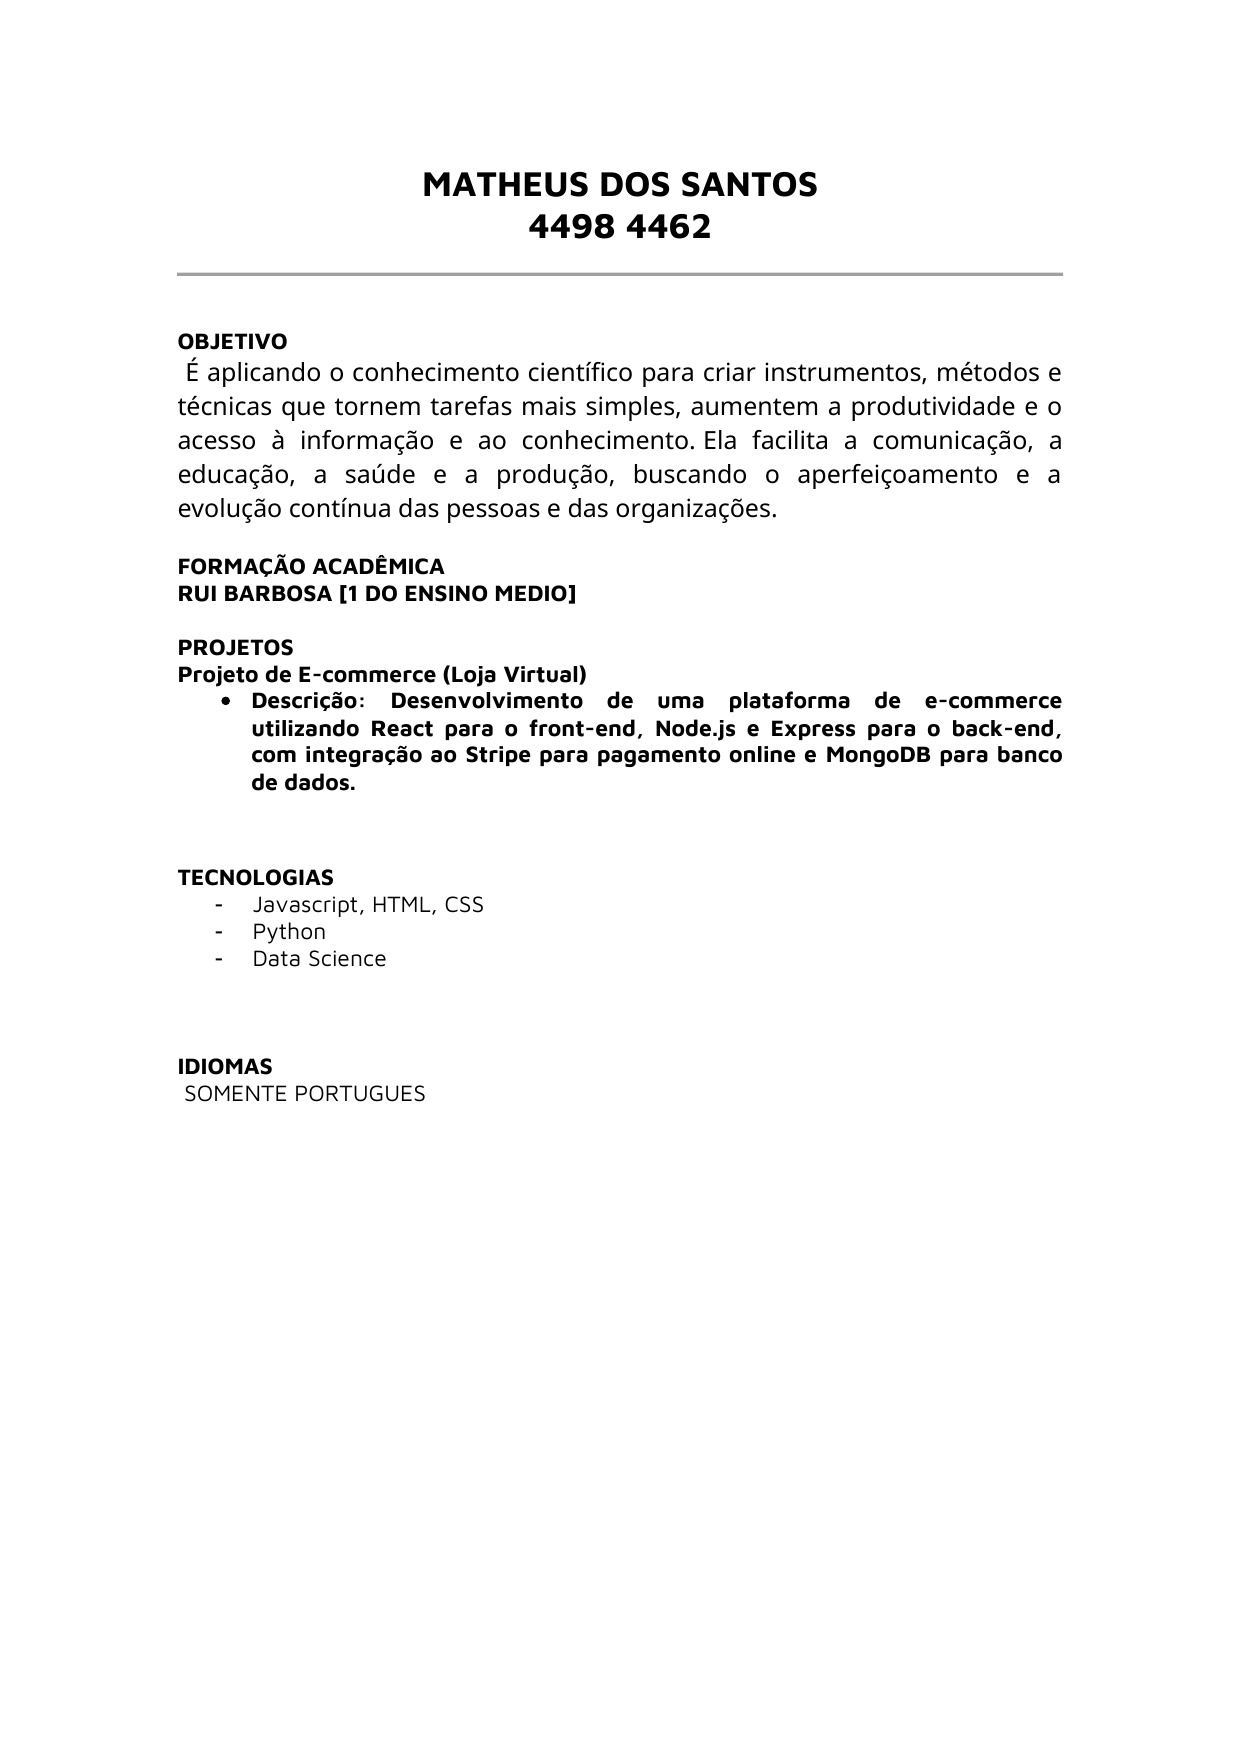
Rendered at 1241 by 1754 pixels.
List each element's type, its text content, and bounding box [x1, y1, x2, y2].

text Projeto de E-commerce (Loja Virtual) [177, 660, 1063, 687]
text OBJETIVO [177, 328, 1063, 355]
list Data Science [215, 944, 1063, 971]
text É aplicando o conhecimento científico para criar instrumentos, métodos e técnicas que tornem tarefas mais simples, aumentem a produtividade e o acesso à informação e ao conhecimento. Ela facilita a comunicação, a educação, a saúde e a produção, buscando o aperfeiçoamento e a evolução contínua das pessoas e das organizações. [177, 355, 1063, 525]
text SOMENTE PORTUGUES [177, 1079, 1063, 1106]
text 4498 4462 [177, 204, 1063, 246]
text RUI BARBOSA [1 DO ENSINO MEDIO] [177, 579, 1063, 606]
list Descrição: Desenvolvimento de uma plataforma de e-commerce utilizando React para o front-end, Node.js e Express para o back-end, com integração ao Stripe para pagamento online e MongoDB para banco de dados. [222, 687, 1063, 795]
list Javascript, HTML, CSS [215, 890, 1063, 917]
text TECNOLOGIAS [177, 863, 1063, 890]
text PROJETOS [177, 633, 1063, 660]
text MATHEUS DOS SANTOS [177, 162, 1063, 204]
list Python [215, 917, 1063, 944]
text FORMAÇÃO ACADÊMICA [177, 552, 1063, 579]
text IDIOMAS [177, 1052, 1063, 1079]
